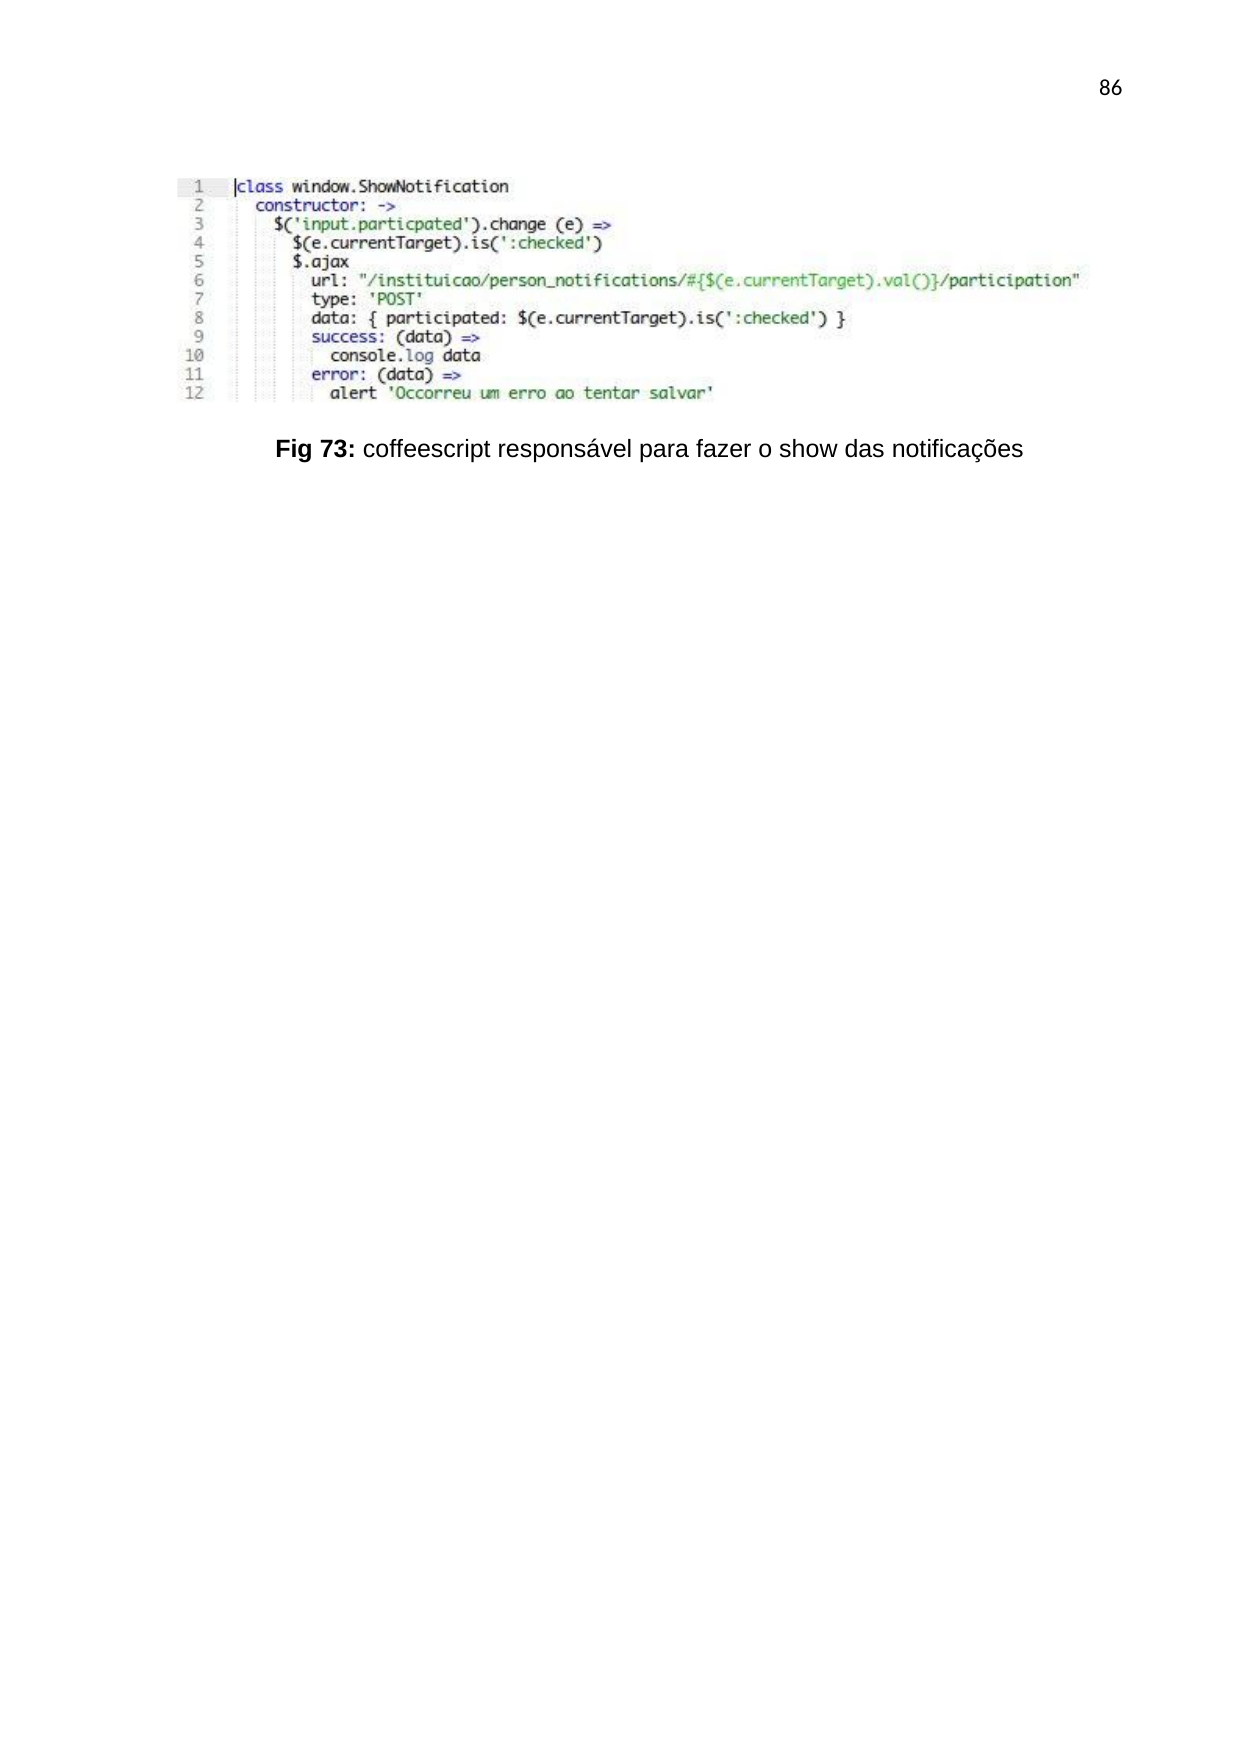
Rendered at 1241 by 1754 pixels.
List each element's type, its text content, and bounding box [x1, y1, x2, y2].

picture [177, 177, 1093, 421]
text Fig 73: coffeescript responsável para fazer o show das notificações [177, 434, 1122, 463]
